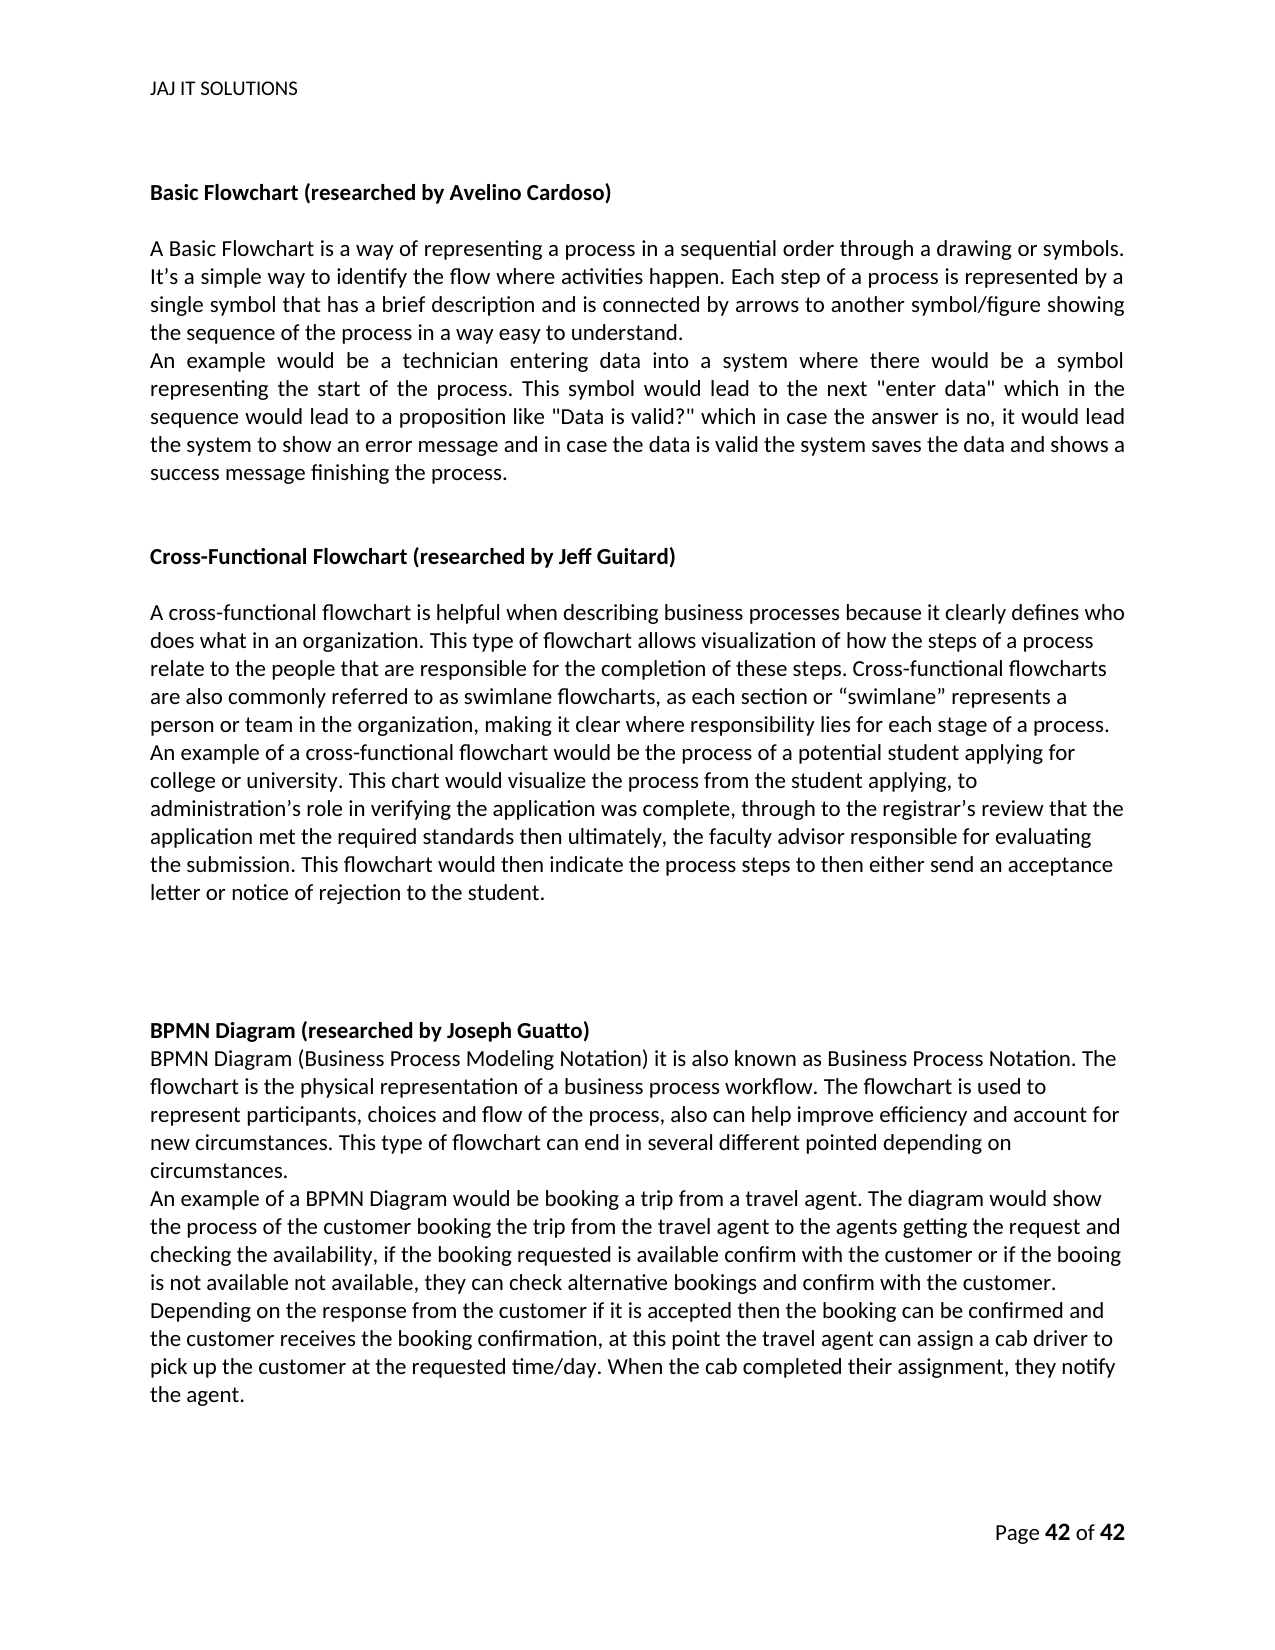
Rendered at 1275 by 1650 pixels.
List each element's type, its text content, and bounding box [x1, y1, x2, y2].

text Cross-Functional Flowchart (researched by Jeff Guitard) [150, 542, 1125, 570]
text A cross-functional flowchart is helpful when describing business processes because it clearly defines who does what in an organization. This type of flowchart allows visualization of how the steps of a process relate to the people that are responsible for the completion of these steps. Cross-functional flowcharts are also commonly referred to as swimlane flowcharts, as each section or “swimlane” represents a person or team in the organization, making it clear where responsibility lies for each stage of a process. [150, 598, 1125, 738]
text An example of a cross-functional flowchart would be the process of a potential student applying for college or university. This chart would visualize the process from the student applying, to administration’s role in verifying the application was complete, through to the registrar’s review that the application met the required standards then ultimately, the faculty advisor responsible for evaluating the submission. This flowchart would then indicate the process steps to then either send an acceptance letter or notice of rejection to the student. [150, 738, 1125, 907]
text BPMN Diagram (Business Process Modeling Notation) it is also known as Business Process Notation. The flowchart is the physical representation of a business process workflow. The flowchart is used to represent participants, choices and flow of the process, also can help improve efficiency and account for new circumstances. This type of flowchart can end in several different pointed depending on circumstances. [150, 1044, 1125, 1184]
text BPMN Diagram (researched by Joseph Guatto) [150, 1016, 1125, 1044]
text Basic Flowchart (researched by Avelino Cardoso) [150, 178, 1125, 206]
text An example of a BPMN Diagram would be booking a trip from a travel agent. The diagram would show the process of the customer booking the trip from the travel agent to the agents getting the request and checking the availability, if the booking requested is available confirm with the customer or if the booing is not available not available, they can check alternative bookings and confirm with the customer. Depending on the response from the customer if it is accepted then the booking can be confirmed and the customer receives the booking confirmation, at this point the travel agent can assign a cab driver to pick up the customer at the requested time/day. When the cab completed their assignment, they notify the agent. [150, 1184, 1125, 1408]
text A Basic Flowchart is a way of representing a process in a sequential order through a drawing or symbols. It’s a simple way to identify the flow where activities happen. Each step of a process is represented by a single symbol that has a brief description and is connected by arrows to another symbol/figure showing the sequence of the process in a way easy to understand. [150, 234, 1125, 346]
text An example would be a technician entering data into a system where there would be a symbol representing the start of the process. This symbol would lead to the next "enter data" which in the sequence would lead to a proposition like "Data is valid?" which in case the answer is no, it would lead the system to show an error message and in case the data is valid the system saves the data and shows a success message finishing the process. [150, 346, 1125, 486]
